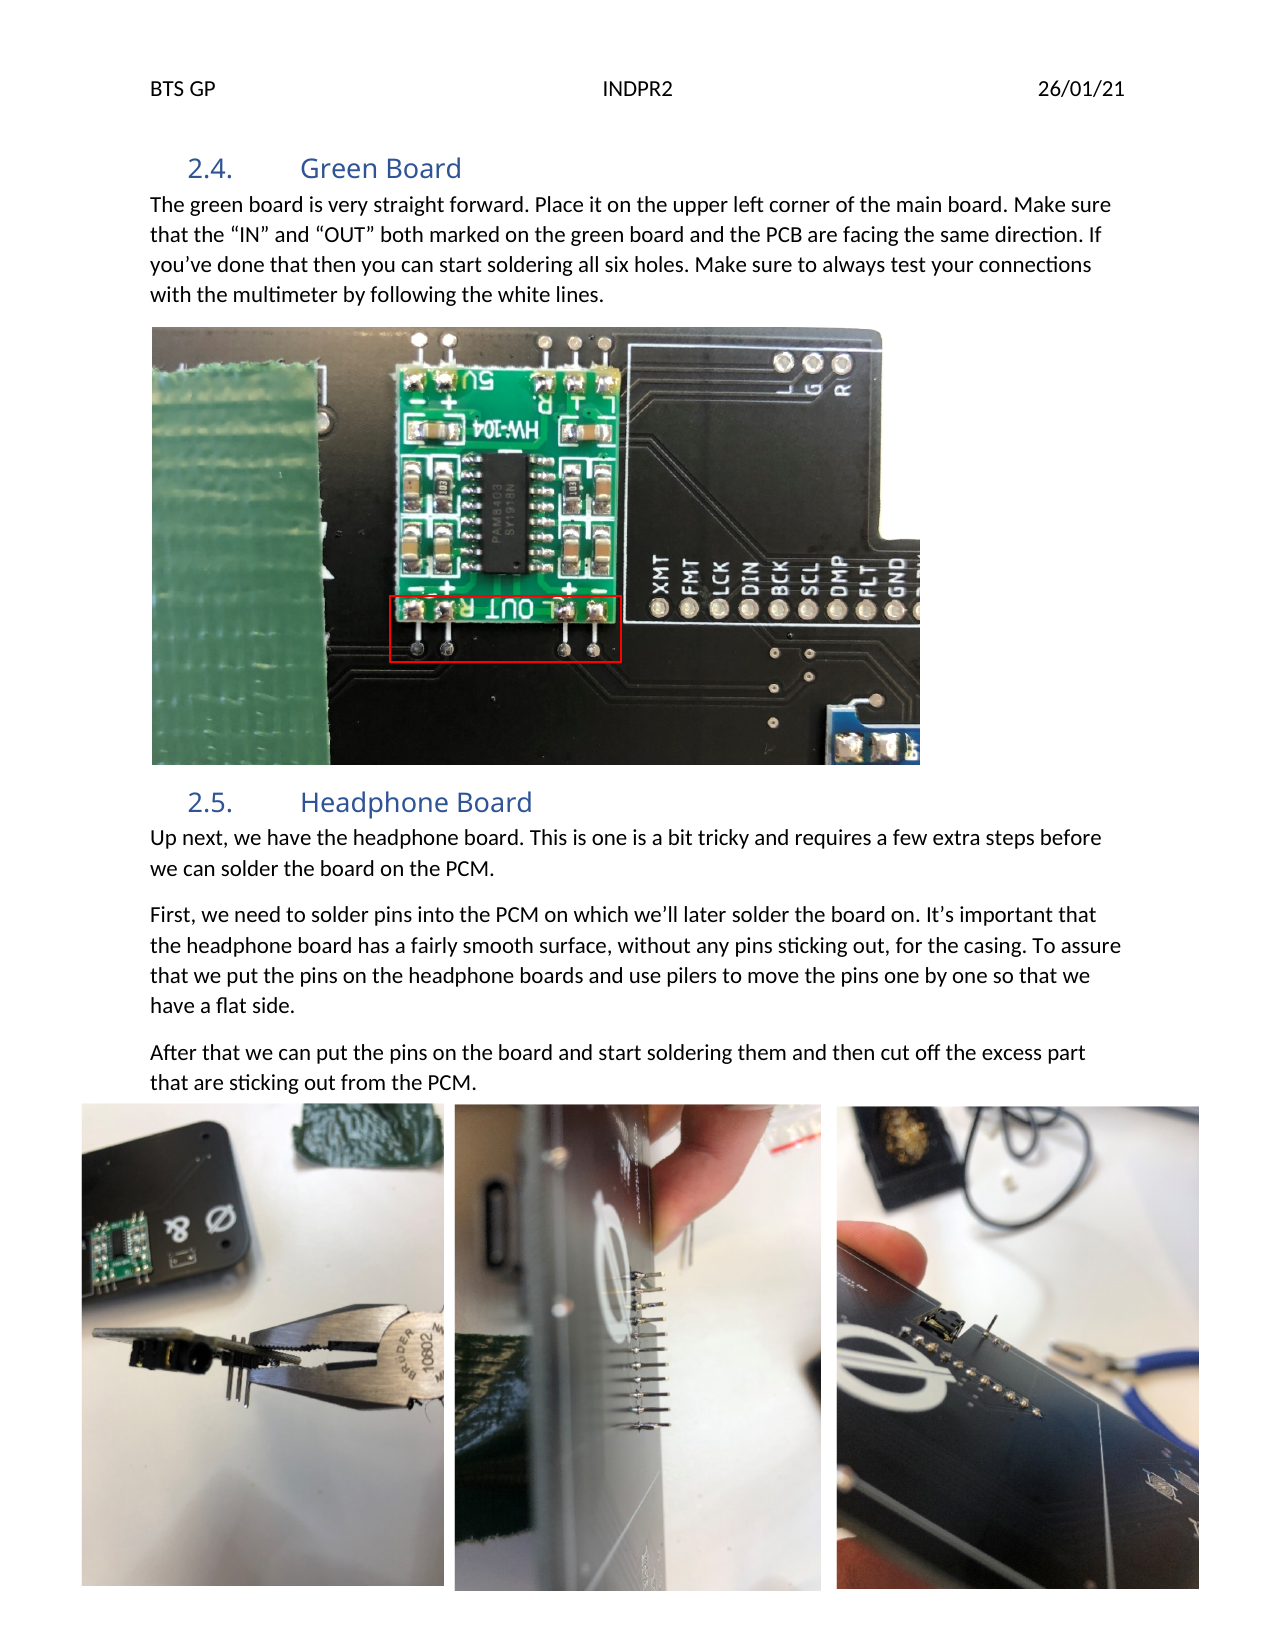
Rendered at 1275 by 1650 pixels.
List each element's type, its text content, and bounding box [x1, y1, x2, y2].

subtitle Headphone Board [187, 784, 1125, 821]
subtitle Green Board [187, 150, 1125, 187]
text The green board is very straight forward. Place it on the upper left corner of the main board. Make sure that the “IN” and “OUT” both marked on the green board and the PCB are facing the same direction. If you’ve done that then you can start soldering all six holes. Make sure to always test your connections with the multimeter by following the white lines. [150, 190, 1125, 308]
text Up next, we have the headphone board. This is one is a bit tricky and requires a few extra steps before we can solder the board on the PCM. [150, 823, 1125, 882]
picture [82, 1104, 444, 1586]
picture [455, 1105, 821, 1591]
text First, we need to solder pins into the PCM on which we’ll later solder the board on. It’s important that the headphone board has a fairly smooth surface, without any pins sticking out, for the casing. To assure that we put the pins on the headphone boards and use pilers to move the pins one by one so that we have a flat side. [150, 901, 1125, 1019]
text After that we can put the pins on the board and start soldering them and then cut off the excess part that are sticking out from the PCM. [150, 1038, 1125, 1096]
picture [837, 1107, 1199, 1589]
picture [152, 327, 920, 765]
